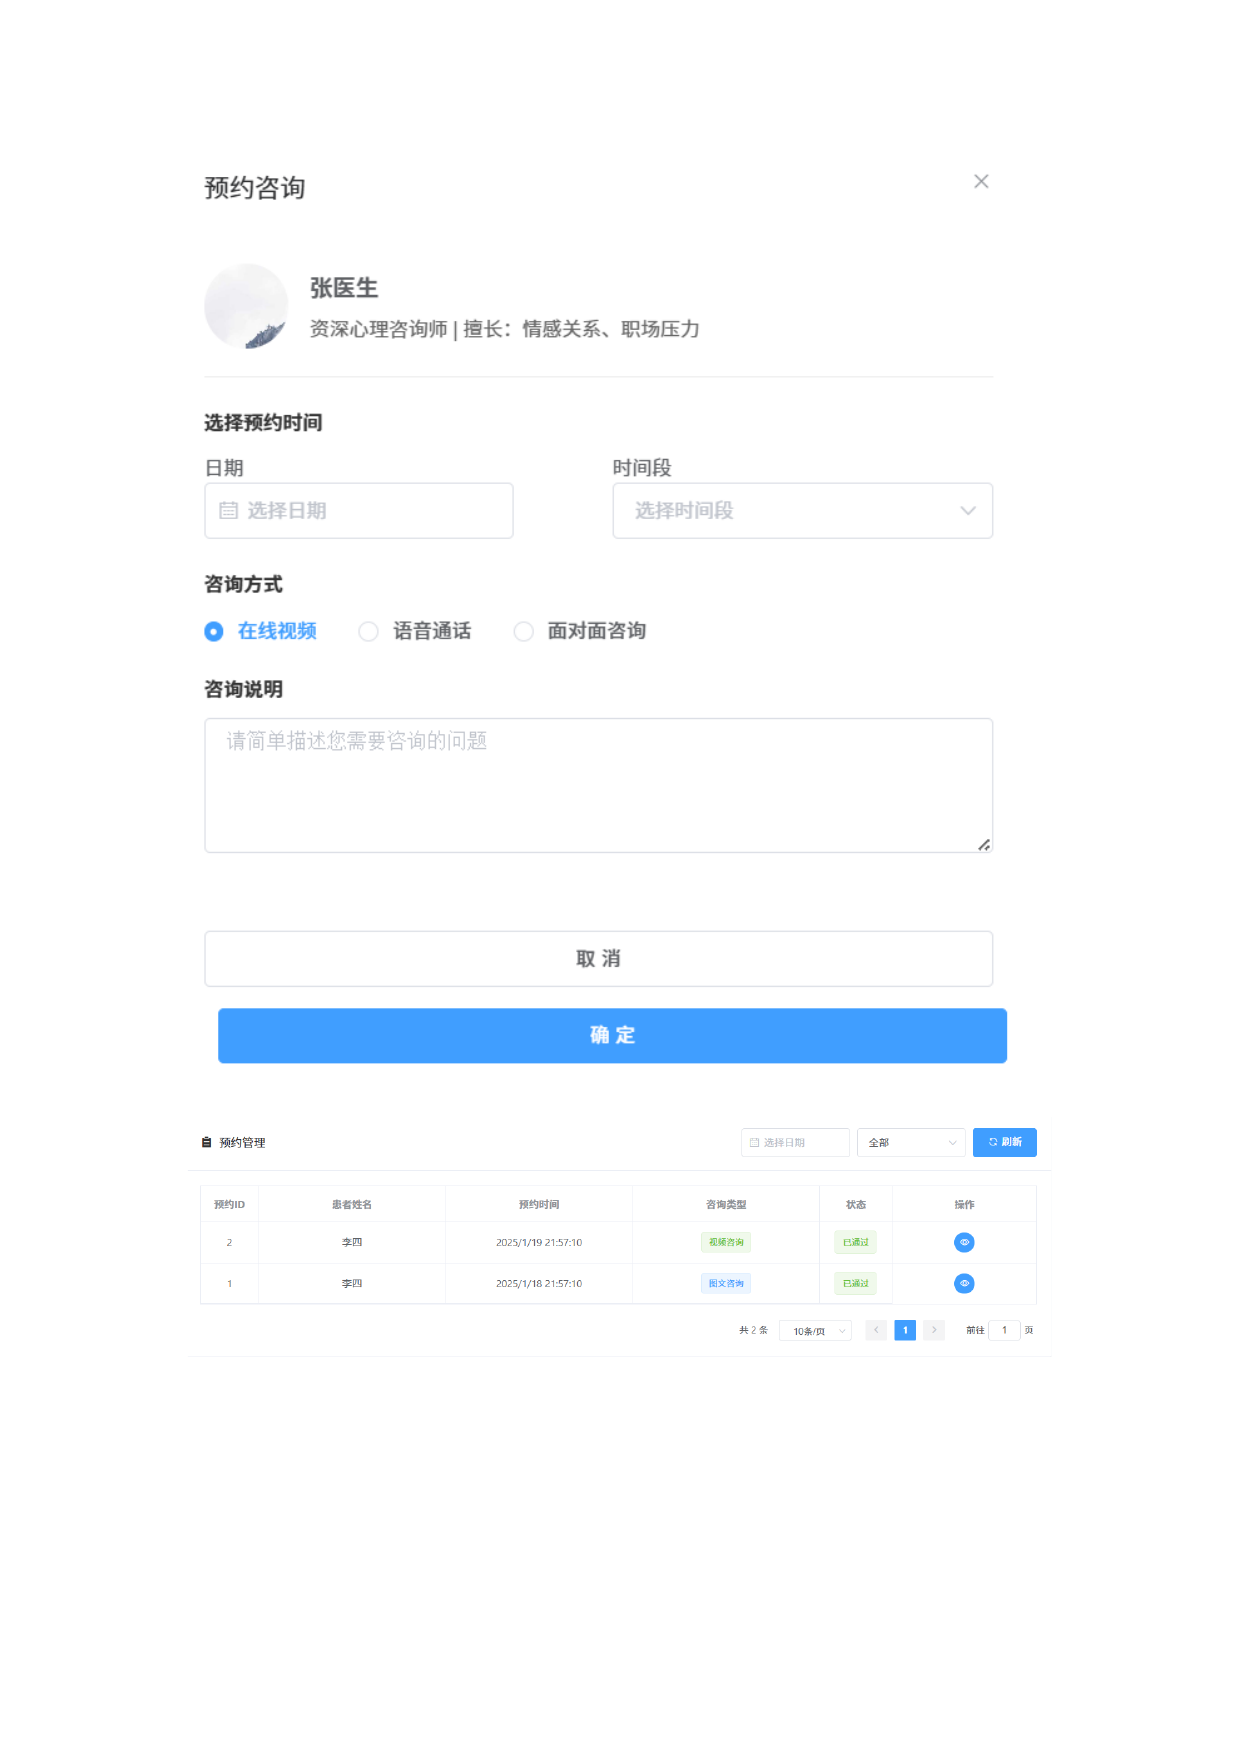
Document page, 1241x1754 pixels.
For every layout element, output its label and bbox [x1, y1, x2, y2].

picture [187, 162, 1011, 1076]
picture [187, 1117, 1052, 1357]
